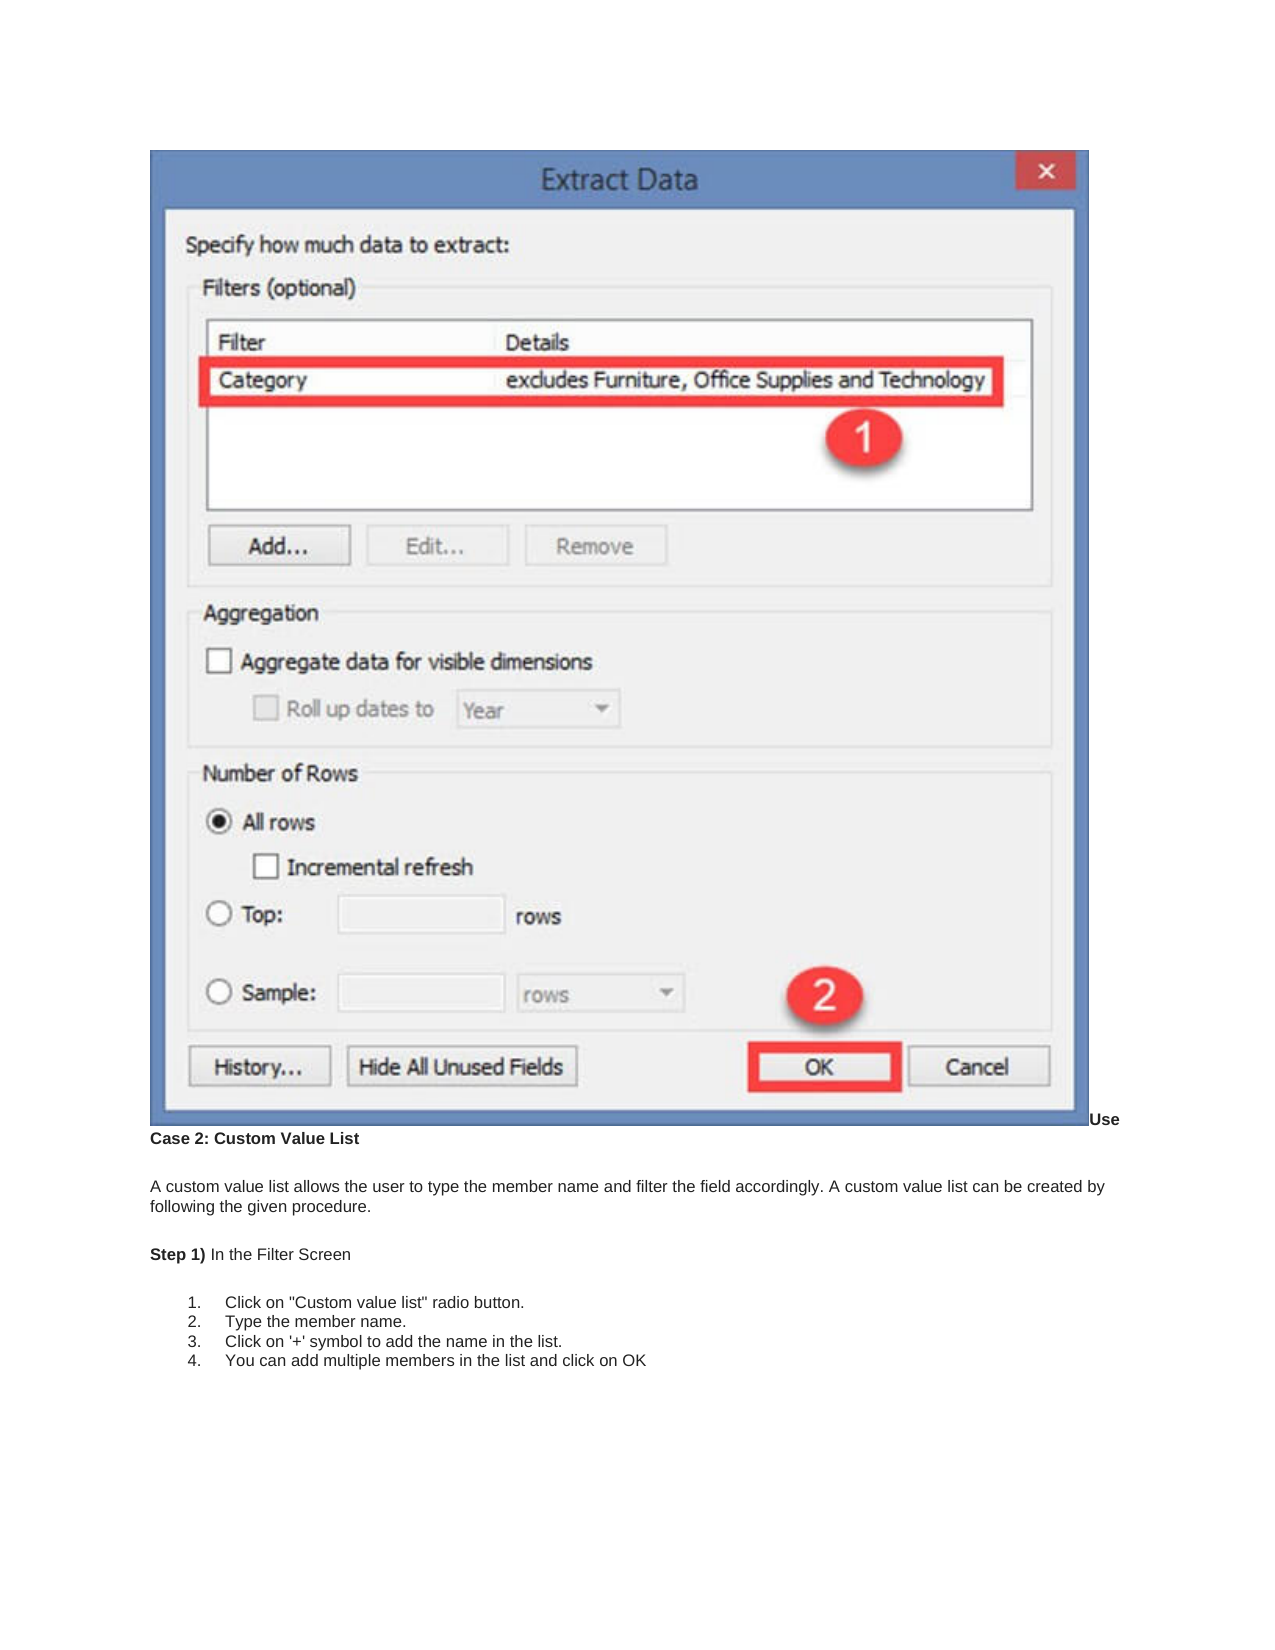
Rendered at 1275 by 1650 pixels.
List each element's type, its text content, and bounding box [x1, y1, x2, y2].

list Type the member name. [187, 1312, 1125, 1331]
list You can add multiple members in the list and click on OK [187, 1351, 1125, 1370]
text A custom value list allows the user to type the member name and filter the field accordingly. A custom value list can be created by following the given procedure. [150, 1177, 1125, 1216]
list Click on '+' symbol to add the name in the list. [187, 1331, 1125, 1351]
text Step 1) In the Filter Screen [150, 1245, 1125, 1264]
picture [150, 150, 1089, 1126]
list Click on "Custom value list" radio button. [187, 1293, 1125, 1312]
